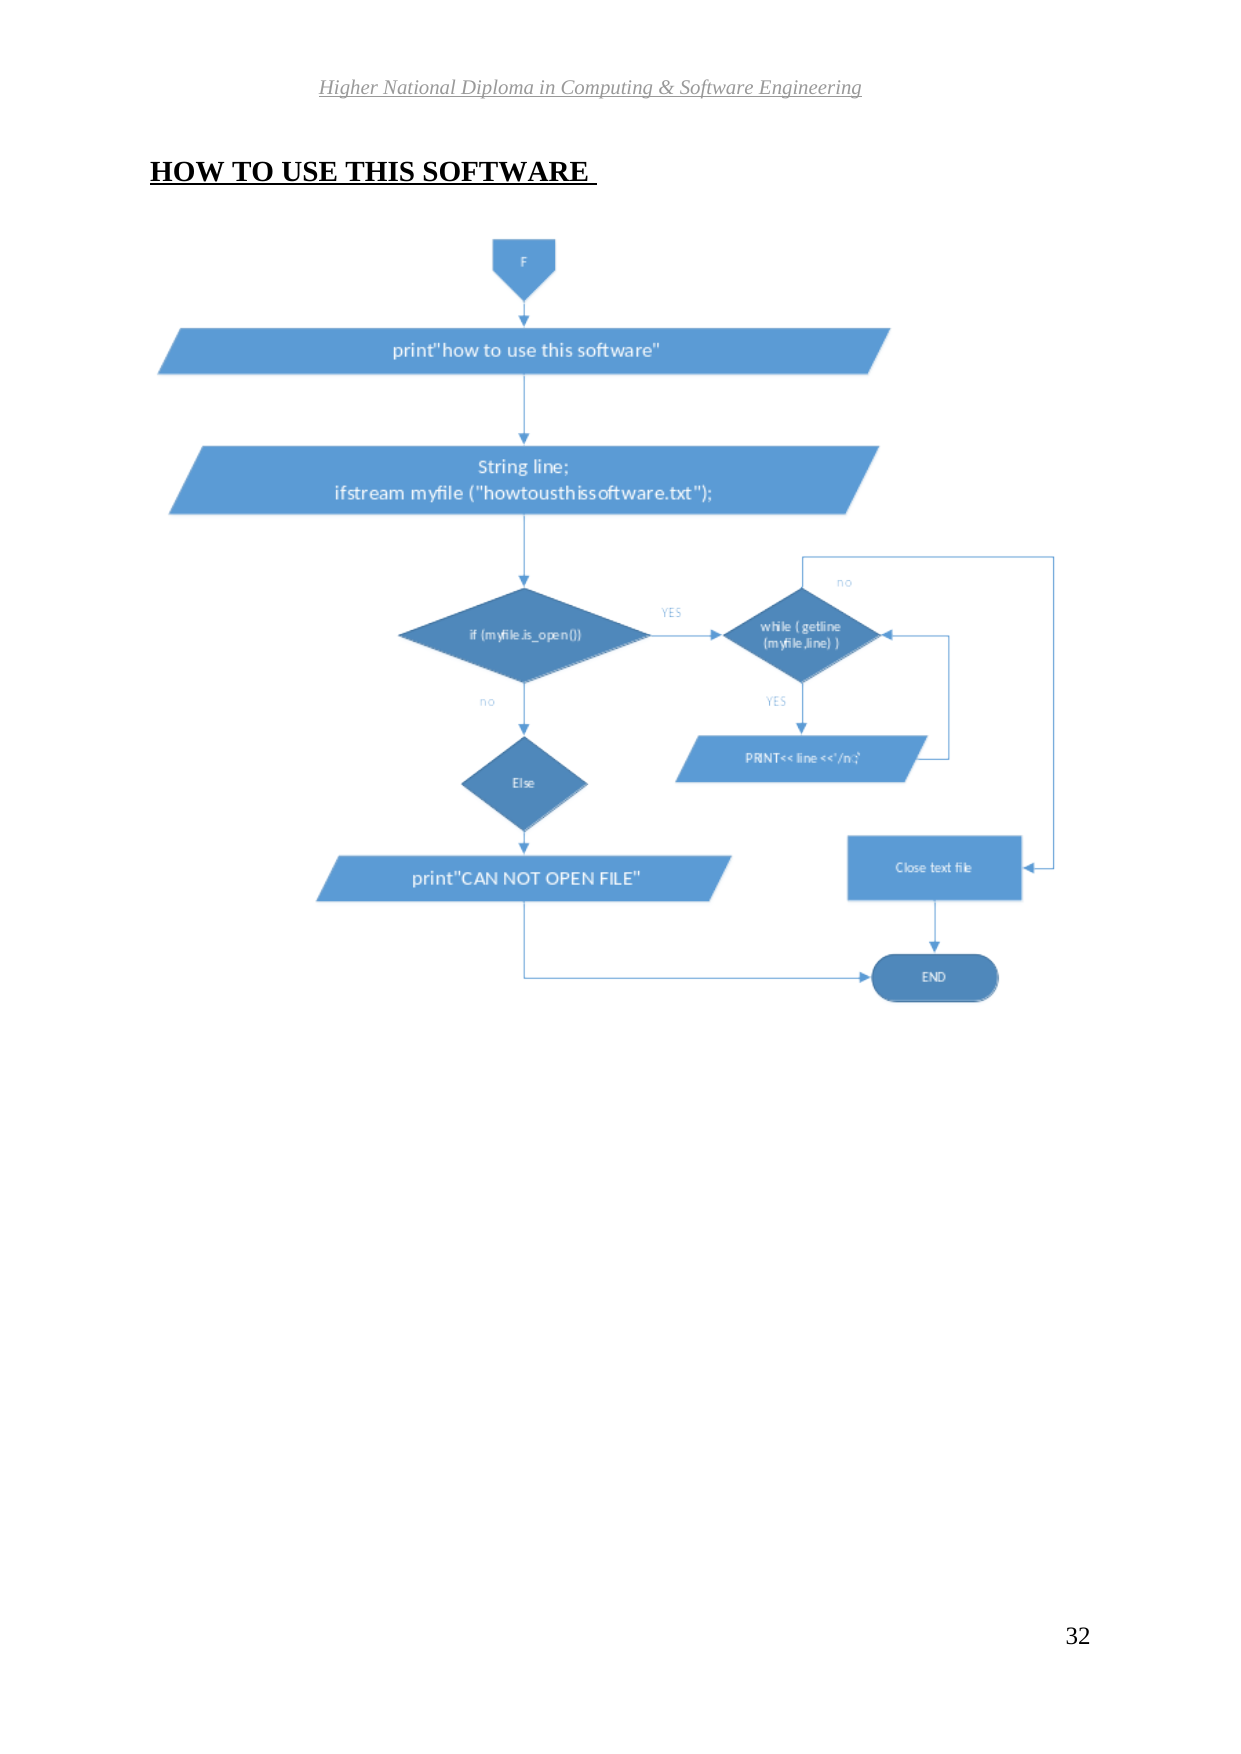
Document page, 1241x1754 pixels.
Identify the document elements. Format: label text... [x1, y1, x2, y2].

subtitle HOW TO USE THIS SOFTWARE [150, 154, 1090, 188]
